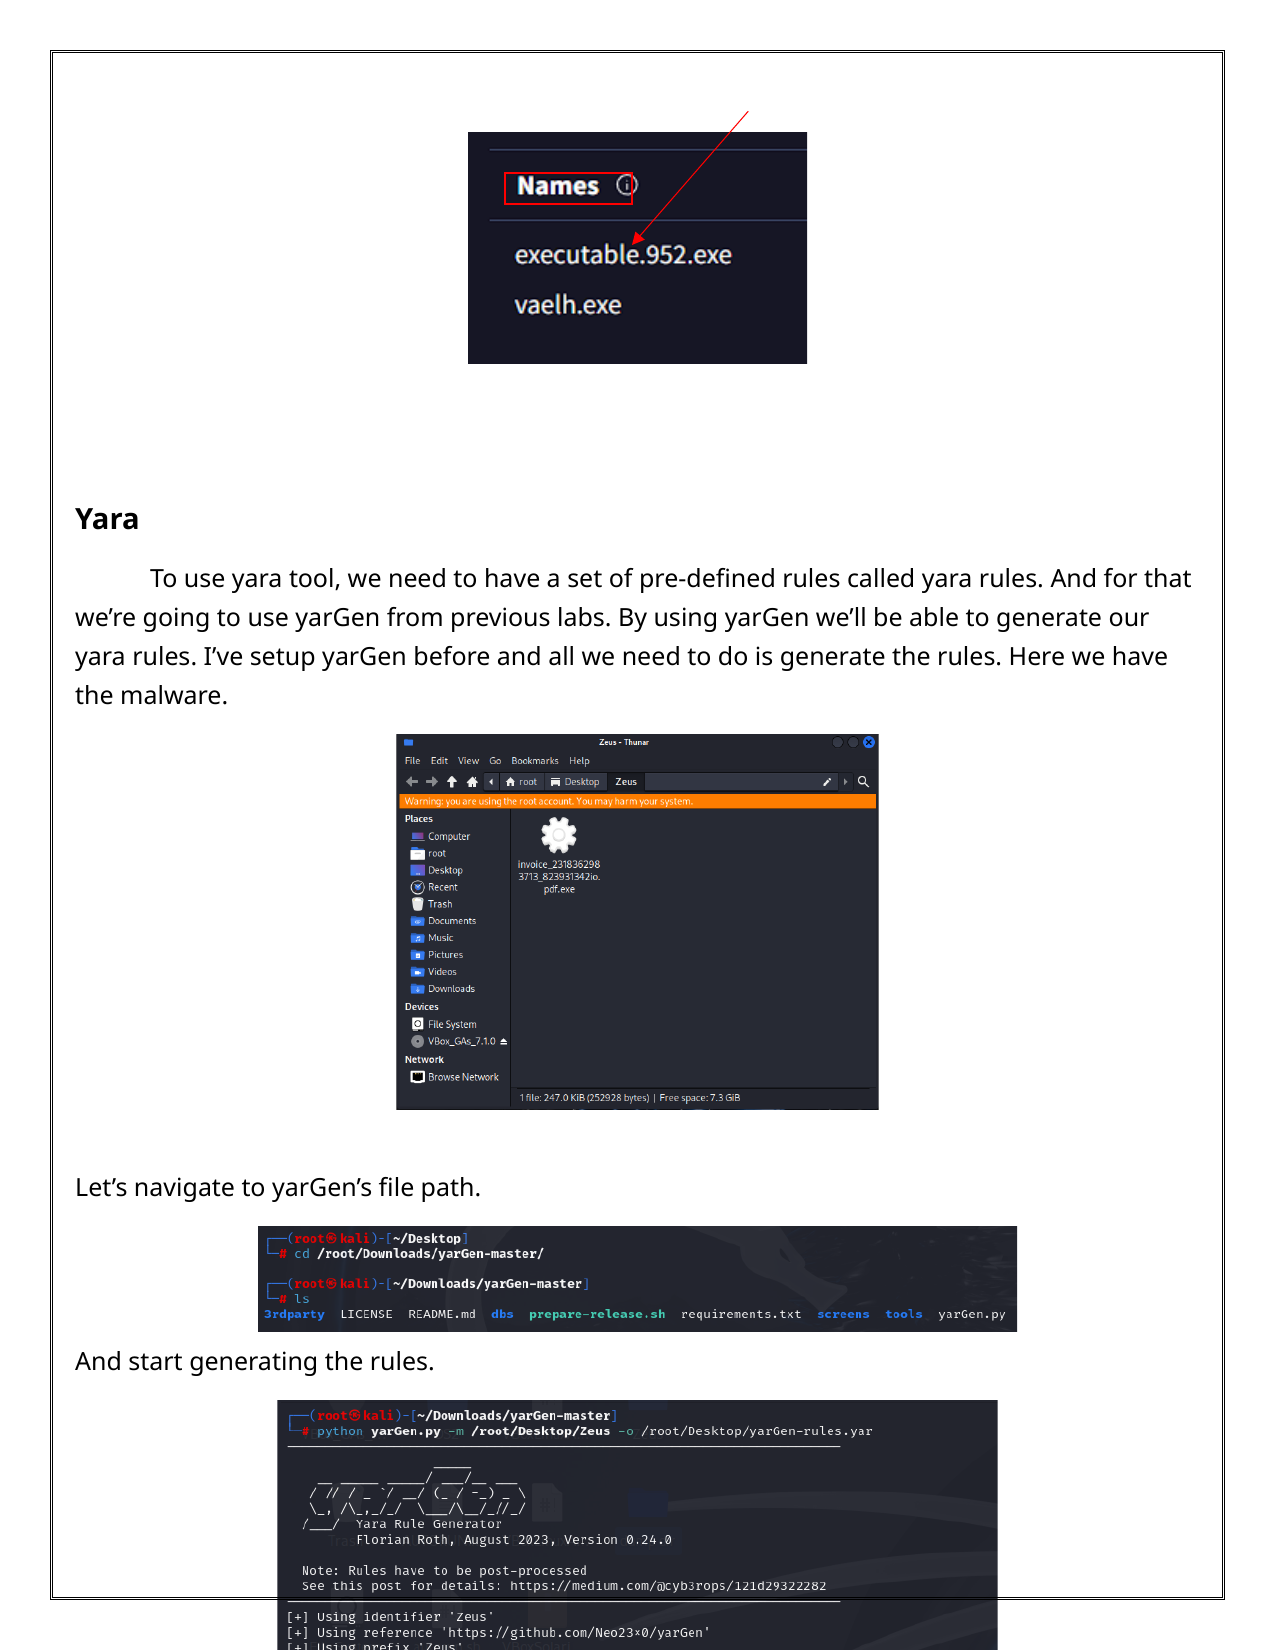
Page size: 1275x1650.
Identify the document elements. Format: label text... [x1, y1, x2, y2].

text Yara [75, 498, 1200, 538]
text And start generating the rules. [75, 1344, 1200, 1378]
picture [468, 132, 808, 364]
picture [277, 1600, 998, 1650]
text To use yara tool, we need to have a set of pre-defined rules called yara rules. And for that we’re going to use yarGen from previous labs. By using yarGen we’ll be able to generate our yara rules. I’ve setup yarGen before and all we need to do is generate the rules. Here we have the malware. [75, 560, 1200, 712]
picture [258, 1226, 1018, 1332]
text Let’s navigate to yarGen’s file path. [75, 1170, 1200, 1204]
picture [396, 734, 879, 1110]
picture [277, 1400, 998, 1597]
